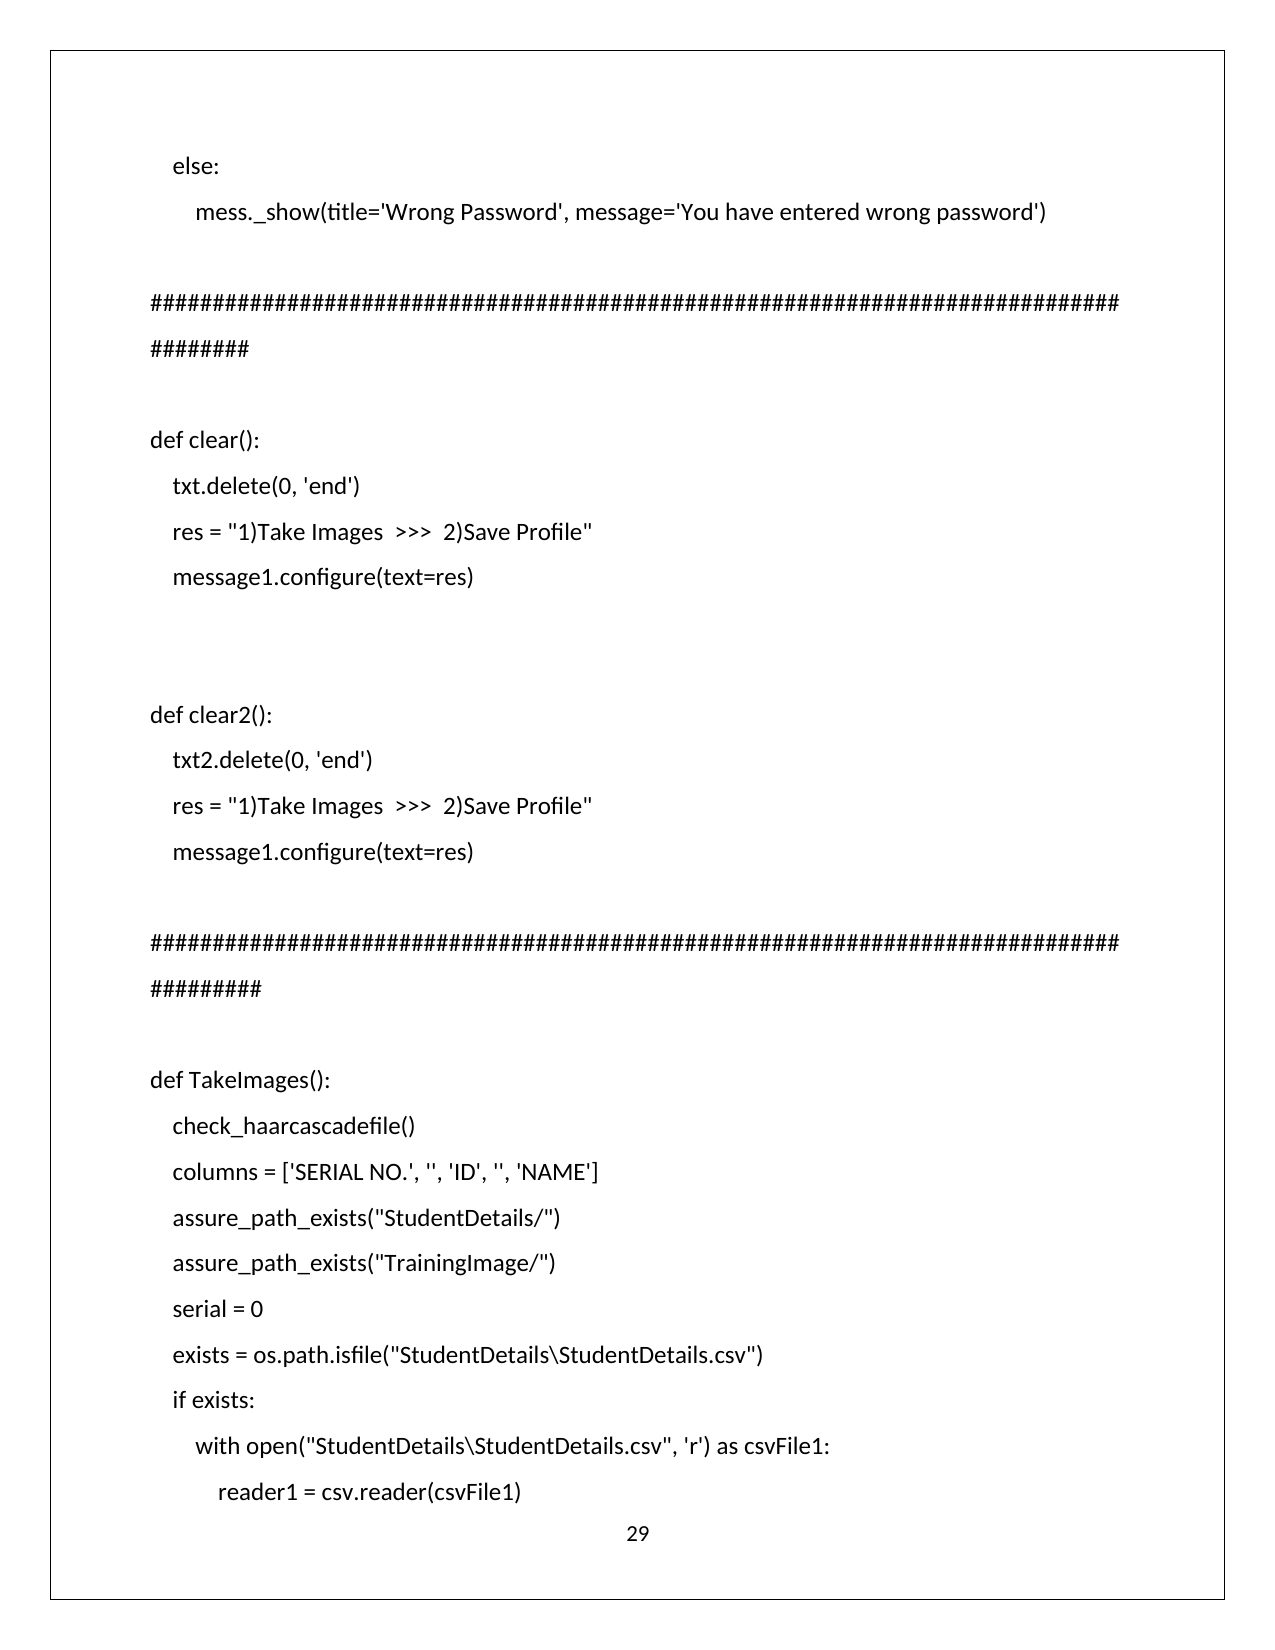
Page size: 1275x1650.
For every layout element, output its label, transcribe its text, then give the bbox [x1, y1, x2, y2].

text if exists: [150, 1385, 1125, 1415]
text else: [150, 150, 1125, 181]
text def clear2(): [150, 699, 1125, 729]
text serial = 0 [150, 1293, 1125, 1324]
text ###################################################################################### [150, 287, 1125, 363]
text reader1 = csv.reader(csvFile1) [150, 1476, 1125, 1507]
text assure_path_exists("TrainingImage/") [150, 1247, 1125, 1278]
text message1.configure(text=res) [150, 562, 1125, 592]
text def TakeImages(): [150, 1064, 1125, 1095]
text message1.configure(text=res) [150, 836, 1125, 866]
text txt.delete(0, 'end') [150, 470, 1125, 501]
text exists = os.path.isfile("StudentDetails\StudentDetails.csv") [150, 1339, 1125, 1369]
text columns = ['SERIAL NO.', '', 'ID', '', 'NAME'] [150, 1156, 1125, 1187]
text ####################################################################################### [150, 927, 1125, 1004]
text check_haarcascadefile() [150, 1110, 1125, 1141]
text res = "1)Take Images >>> 2)Save Profile" [150, 516, 1125, 546]
text mess._show(title='Wrong Password', message='You have entered wrong password') [150, 196, 1125, 226]
text assure_path_exists("StudentDetails/") [150, 1202, 1125, 1232]
text txt2.delete(0, 'end') [150, 744, 1125, 775]
text with open("StudentDetails\StudentDetails.csv", 'r') as csvFile1: [150, 1430, 1125, 1461]
text def clear(): [150, 424, 1125, 455]
text res = "1)Take Images >>> 2)Save Profile" [150, 790, 1125, 821]
